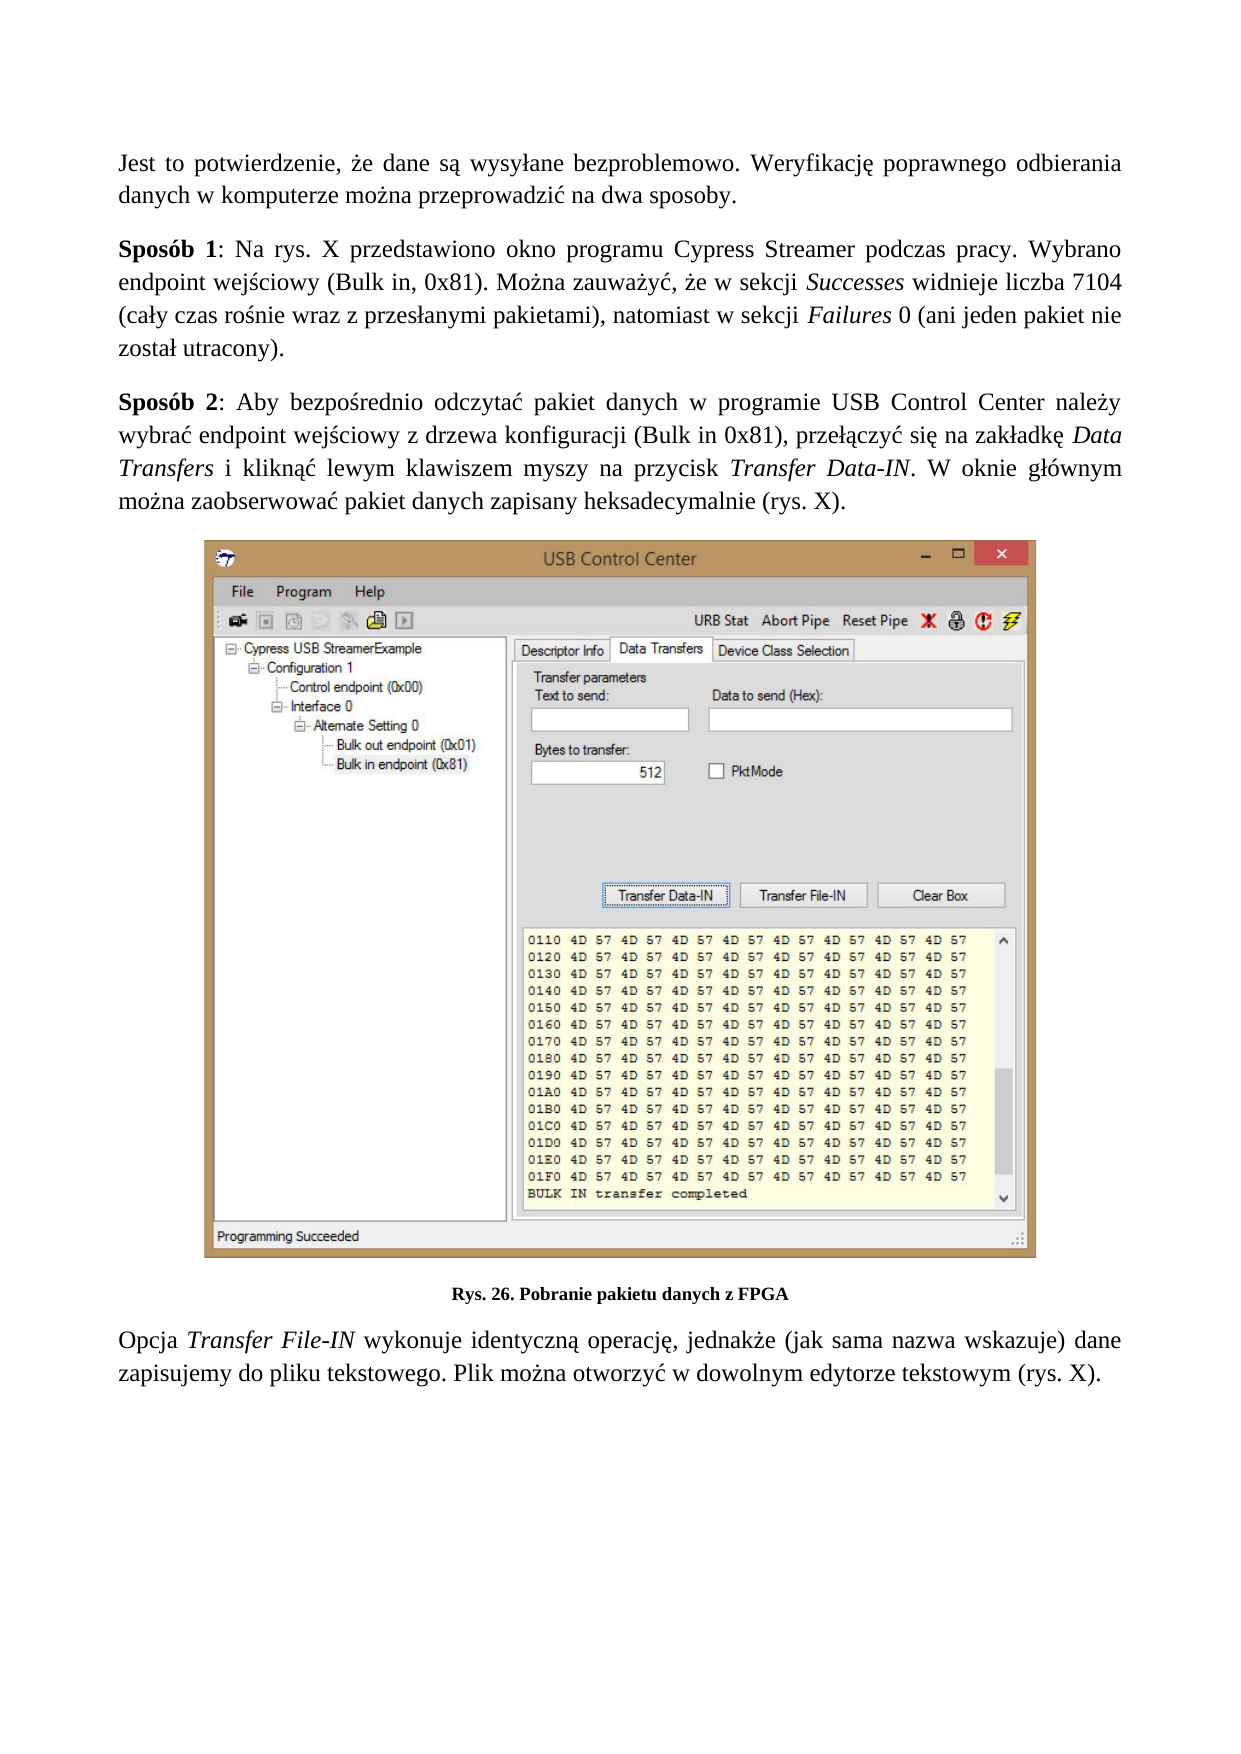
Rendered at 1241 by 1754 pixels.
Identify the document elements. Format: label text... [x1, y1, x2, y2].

text Opcja Transfer File-IN wykonuje identyczną operację, jednakże (jak sama nazwa wskazuje) dane zapisujemy do pliku tekstowego. Plik można otworzyć w dowolnym edytorze tekstowym (rys. X). [118, 1325, 1122, 1387]
picture [204, 540, 1037, 1258]
text Jest to potwierdzenie, że dane są wysyłane bezproblemowo. Weryfikację poprawnego odbierania danych w komputerze można przeprowadzić na dwa sposoby. [118, 148, 1122, 209]
text Sposób 1: Na rys. X przedstawiono okno programu Cypress Streamer podczas pracy. Wybrano endpoint wejściowy (Bulk in, 0x81). Można zauważyć, że w sekcji Successes widnieje liczba 7104 (cały czas rośnie wraz z przesłanymi pakietami), natomiast w sekcji Failures 0 (ani jeden pakiet nie został utracony). [118, 234, 1122, 362]
text Sposób 2: Aby bezpośrednio odczytać pakiet danych w programie USB Control Center należy wybrać endpoint wejściowy z drzewa konfiguracji (Bulk in 0x81), przełączyć się na zakładkę Data Transfers i kliknąć lewym klawiszem myszy na przycisk Transfer Data-IN. W oknie głównym można zaobserwować pakiet danych zapisany heksadecymalnie (rys. X). [118, 387, 1122, 515]
